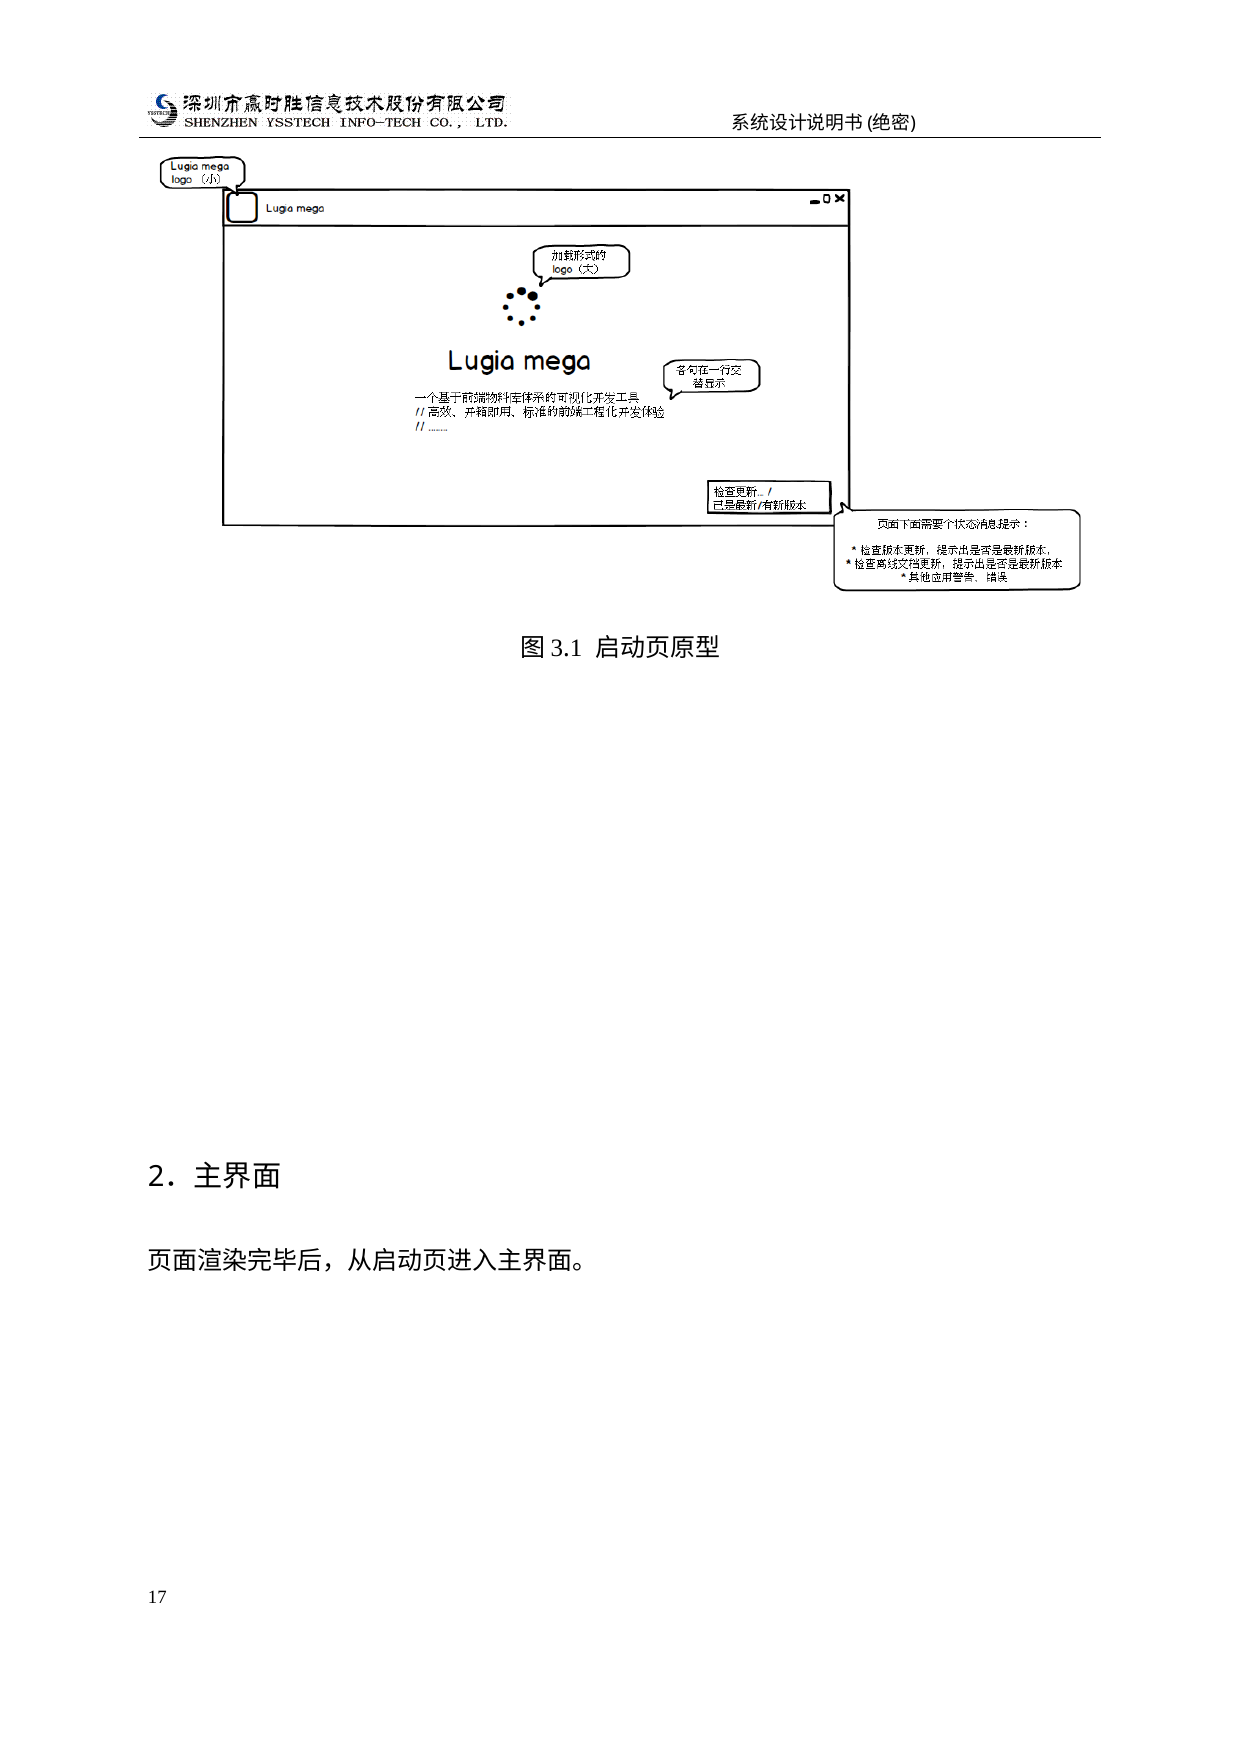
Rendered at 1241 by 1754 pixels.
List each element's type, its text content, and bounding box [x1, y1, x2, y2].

subtitle 主界面 [148, 1139, 1092, 1207]
text 图3.1 启动页原型 [148, 612, 1092, 680]
picture [147, 90, 512, 129]
picture [159, 156, 1081, 592]
text 页面渲染完毕后，从启动页进入主界面。 [148, 1224, 1092, 1292]
